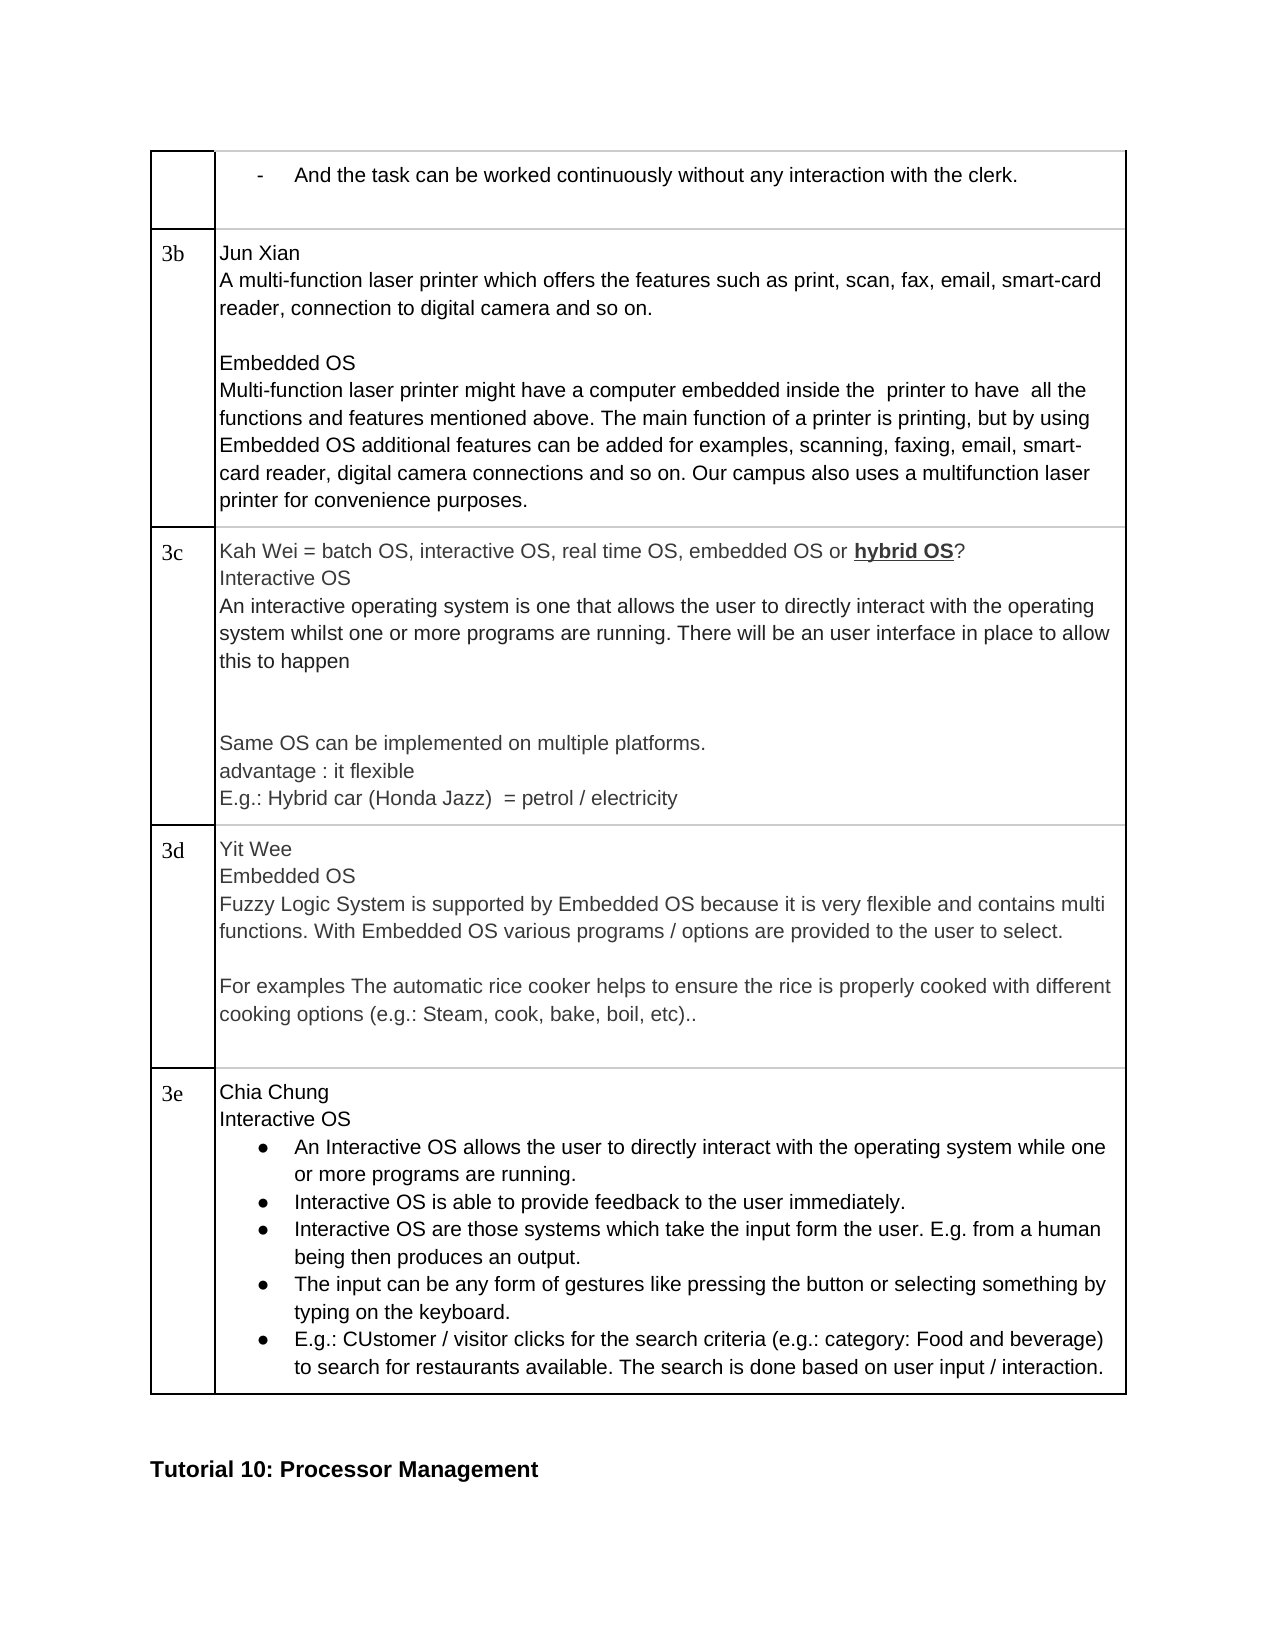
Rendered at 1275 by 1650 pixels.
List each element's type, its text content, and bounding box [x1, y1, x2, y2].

table_cell 3e [152, 1069, 214, 1393]
table_cell Yit Wee Embedded OS Fuzzy Logic System is supported by Embedded OS because it is very flexible and contains multi functions. With Embedded OS various programs / options are provided to the user to select. For examples The automatic rice cooker helps to ensure the rice is properly cooked with different cooking options (e.g.: Steam, cook, bake, boil, etc).. [216, 826, 1125, 1067]
table_cell 3b [152, 230, 214, 526]
table_cell 3c [152, 528, 214, 824]
table_cell Chia Chung Interactive OS An Interactive OS allows the user to directly interact with the operating system while one or more programs are running. Interactive OS is able to provide feedback to the user immediately. Interactive OS are those systems which take the input form the user. E.g. from a human being then produces an output. The input can be any form of gestures like pressing the button or selecting something by typing on the keyboard. E.g.: CUstomer / visitor clicks for the search criteria (e.g.: category: Food and beverage) to search for restaurants available. The search is done based on user input / interaction. [216, 1069, 1125, 1393]
table_cell Jun Xian A multi-function laser printer which offers the features such as print, scan, fax, email, smart-card reader, connection to digital camera and so on. Embedded OS Multi-function laser printer might have a computer embedded inside the printer to have all the functions and features mentioned above. The main function of a printer is printing, but by using Embedded OS additional features can be added for examples, scanning, faxing, email, smart-card reader, digital camera connections and so on. Our campus also uses a multifunction laser printer for convenience purposes. [216, 230, 1125, 526]
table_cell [216, 152, 1125, 228]
table_cell Kah Wei = batch OS, interactive OS, real time OS, embedded OS or hybrid OS? Interactive OS An interactive operating system is one that allows the user to directly interact with the operating system whilst one or more programs are running. There will be an user interface in place to allow this to happen Same OS can be implemented on multiple platforms. advantage : it flexible E.g.: Hybrid car (Honda Jazz) = petrol / electricity [216, 528, 1125, 824]
table_cell 3a [152, 152, 214, 228]
table_cell 3d [152, 826, 214, 1067]
text Tutorial 10: Processor Management [150, 1456, 1012, 1482]
